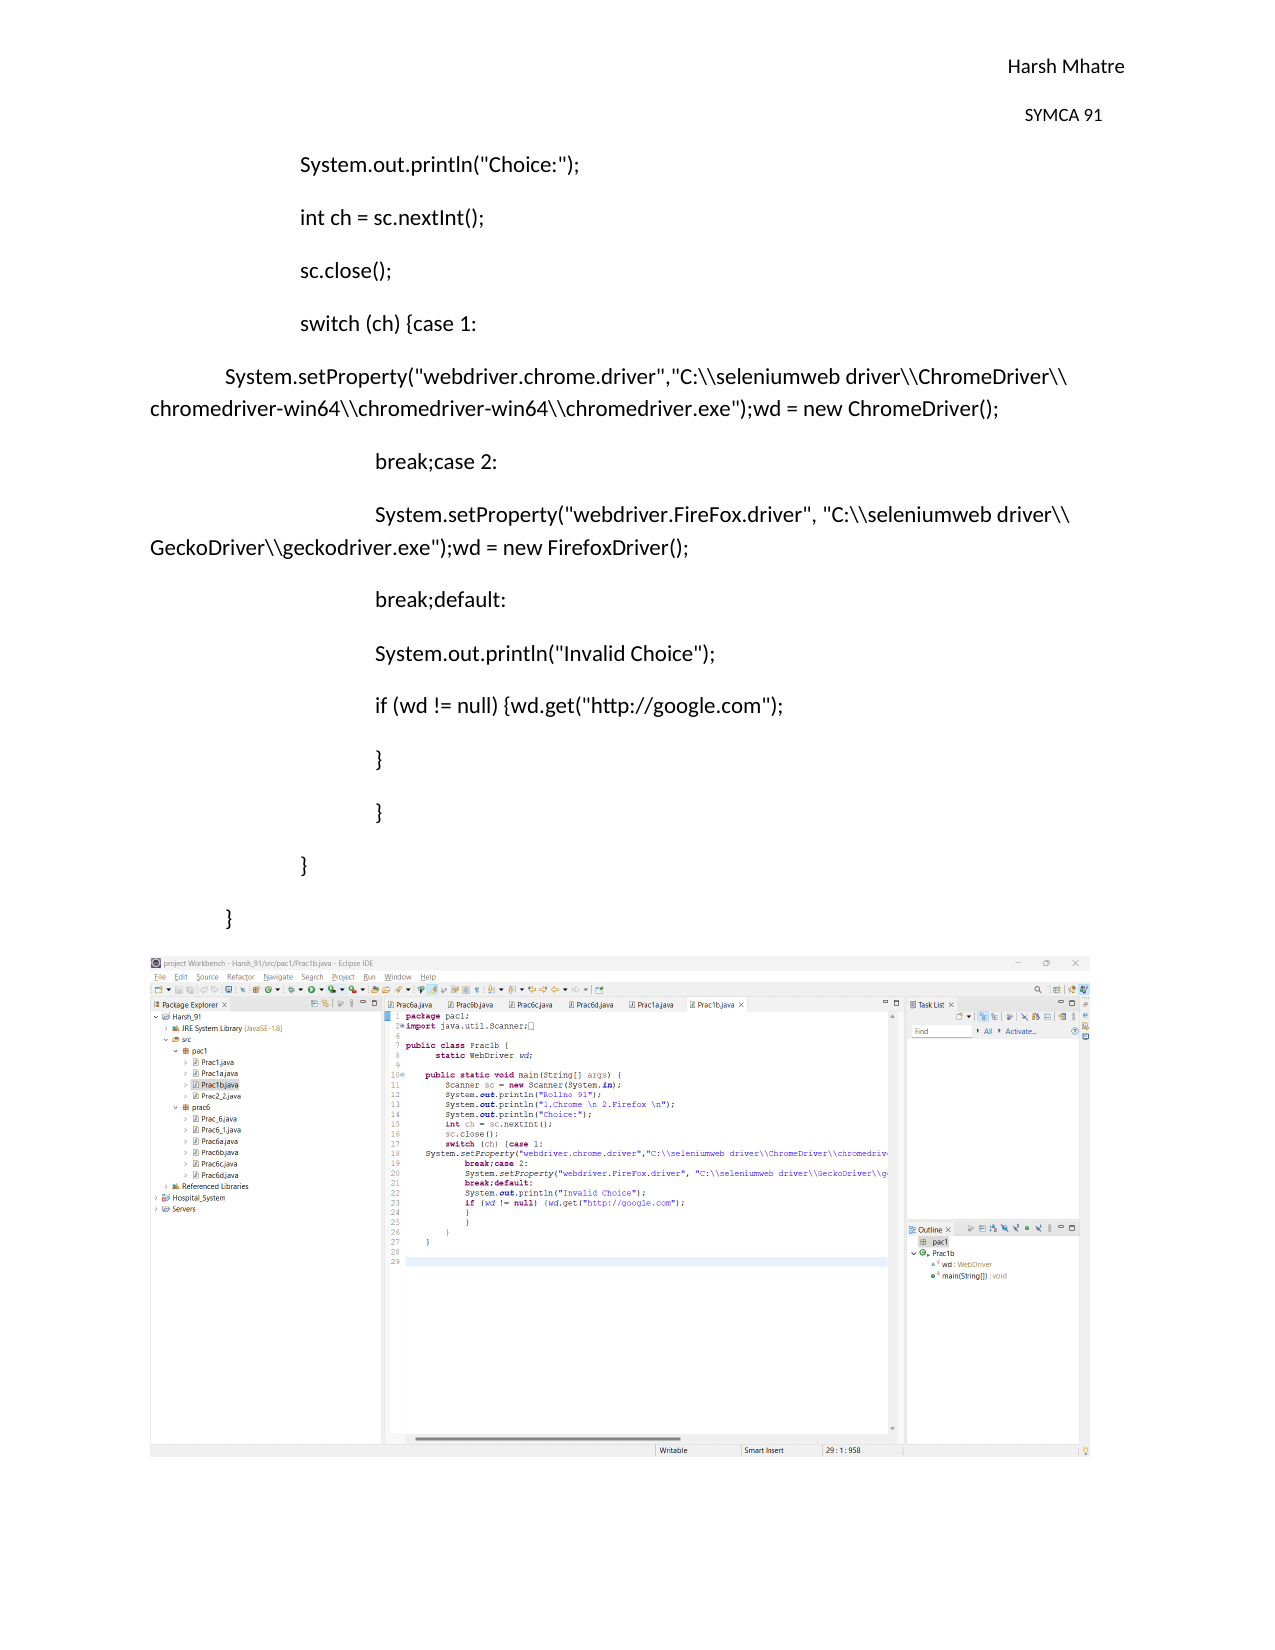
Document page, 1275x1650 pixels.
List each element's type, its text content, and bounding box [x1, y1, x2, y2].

text System.setProperty("webdriver.chrome.driver","C:\\seleniumweb driver\\ChromeDriver\\chromedriver-win64\\chromedriver-win64\\chromedriver.exe");wd = new ChromeDriver(); [150, 362, 1125, 422]
text sc.close(); [150, 256, 1125, 284]
text System.out.println("Invalid Choice"); [150, 639, 1125, 667]
text break;case 2: [150, 447, 1125, 475]
text int ch = sc.nextInt(); [150, 203, 1125, 231]
text } [150, 745, 1125, 773]
text switch (ch) {case 1: [150, 309, 1125, 337]
text break;default: [150, 586, 1125, 614]
text } [150, 904, 1125, 932]
text } [150, 851, 1125, 879]
text System.setProperty("webdriver.FireFox.driver", "C:\\seleniumweb driver\\GeckoDriver\\geckodriver.exe");wd = new FirefoxDriver(); [150, 500, 1125, 561]
picture [150, 956, 1091, 1457]
text if (wd != null) {wd.get("http://google.com"); [150, 692, 1125, 720]
text System.out.println("Choice:"); [150, 150, 1125, 178]
text } [150, 798, 1125, 826]
